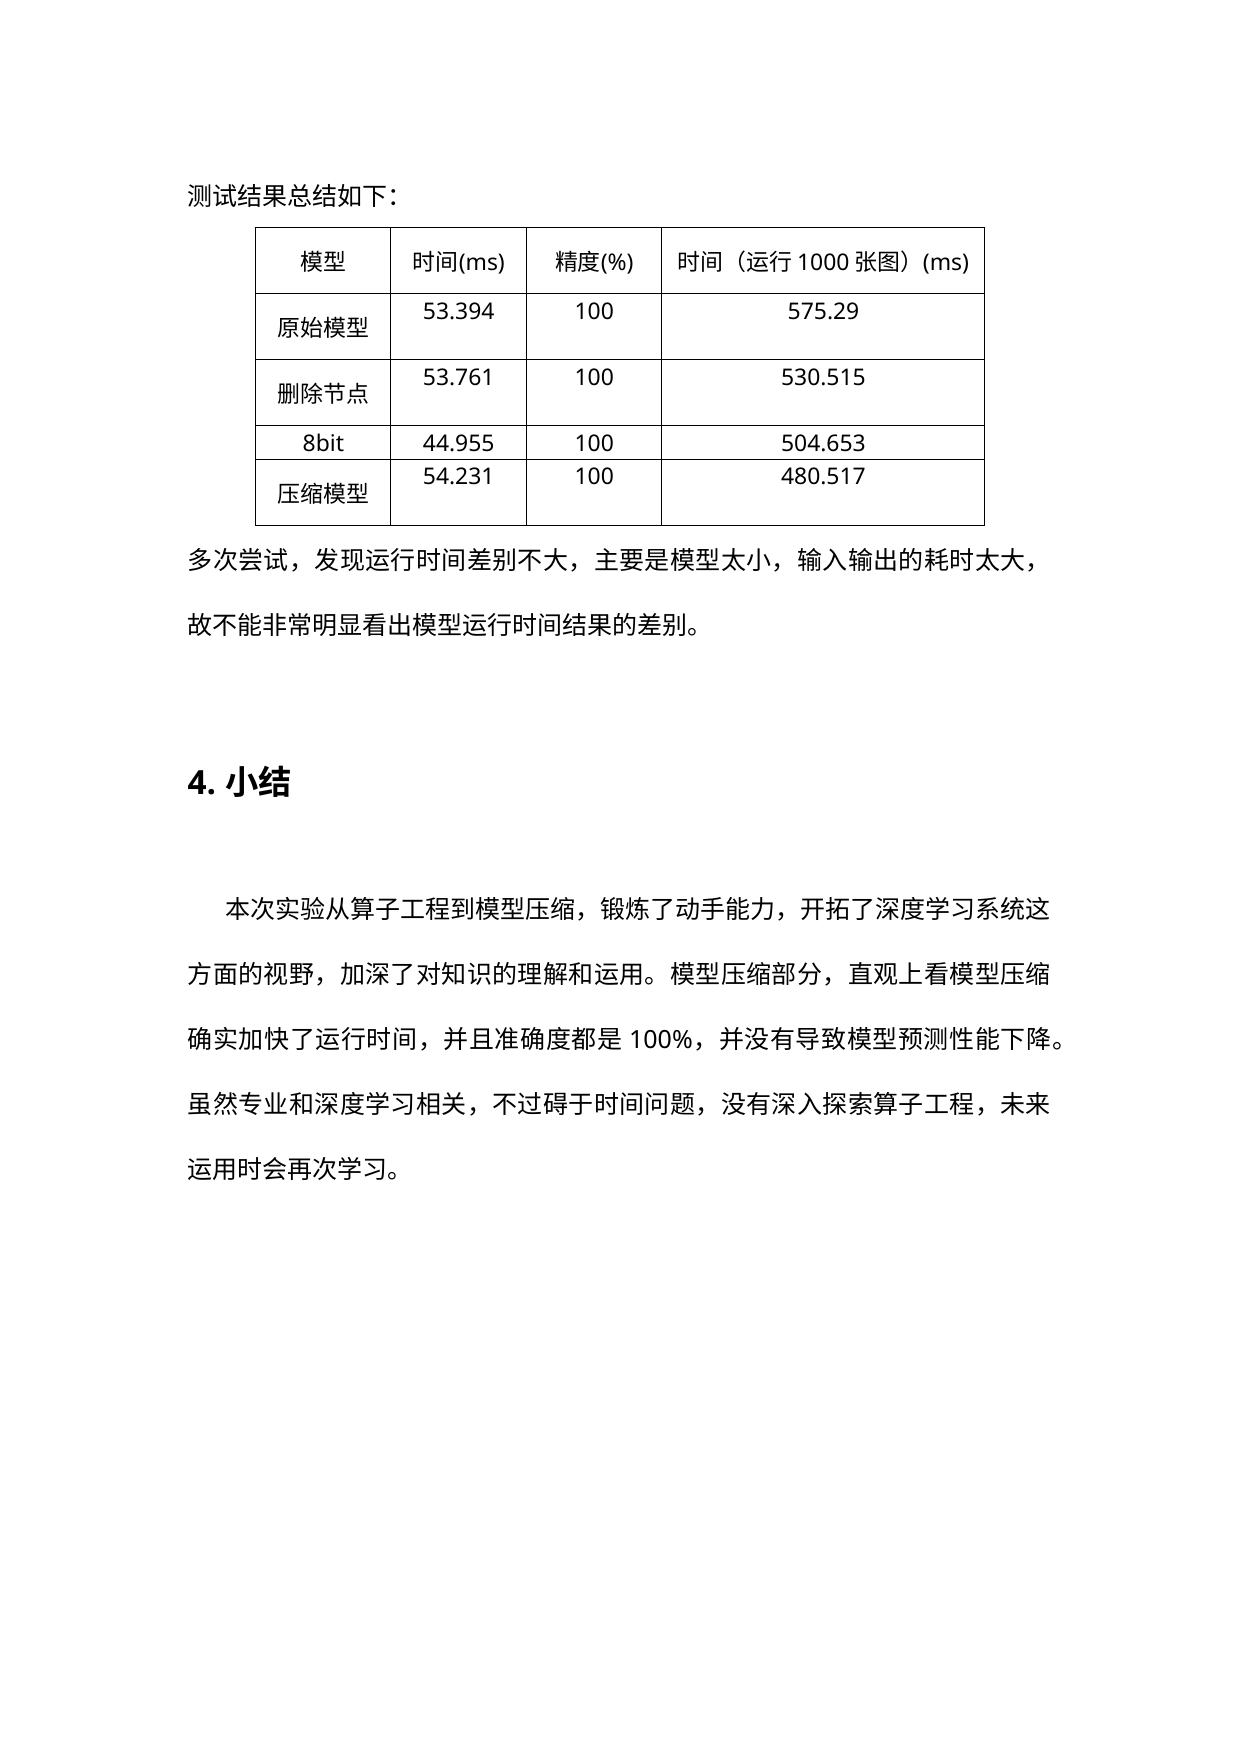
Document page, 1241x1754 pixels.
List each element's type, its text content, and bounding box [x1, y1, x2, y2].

table_cell 压缩模型 [256, 460, 390, 525]
table_cell 100 [527, 360, 661, 425]
table_cell 54.231 [391, 460, 526, 525]
table_cell 删除节点 [256, 360, 390, 425]
text 多次尝试，发现运行时间差别不大，主要是模型太小，输入输出的耗时太大，故不能非常明显看出模型运行时间结果的差别。 [187, 526, 1053, 656]
table_cell 575.29 [662, 294, 984, 359]
table_cell 100 [527, 426, 661, 459]
table_cell 504.653 [662, 426, 984, 459]
text 测试结果总结如下： [187, 162, 1053, 227]
text 本次实验从算子工程到模型压缩，锻炼了动手能力，开拓了深度学习系统这方面的视野，加深了对知识的理解和运用。模型压缩部分，直观上看模型压缩确实加快了运行时间，并且准确度都是100%，并没有导致模型预测性能下降。虽然专业和深度学习相关，不过碍于时间问题，没有深入探索算子工程，未来运用时会再次学习。 [187, 875, 1053, 1200]
table_cell 8bit [256, 426, 390, 459]
table_cell 44.955 [391, 426, 526, 459]
table_cell 100 [527, 460, 661, 525]
table_header 精度(%) [527, 228, 661, 293]
subtitle 小结 [187, 748, 1053, 813]
table_cell 53.394 [391, 294, 526, 359]
table_cell 53.761 [391, 360, 526, 425]
table_cell 原始模型 [256, 294, 390, 359]
table_cell 480.517 [662, 460, 984, 525]
table_cell 530.515 [662, 360, 984, 425]
table_header 时间(ms) [391, 228, 526, 293]
table_header 时间（运行1000张图）(ms) [662, 228, 984, 293]
table_cell 100 [527, 294, 661, 359]
table_header 模型 [256, 228, 390, 293]
